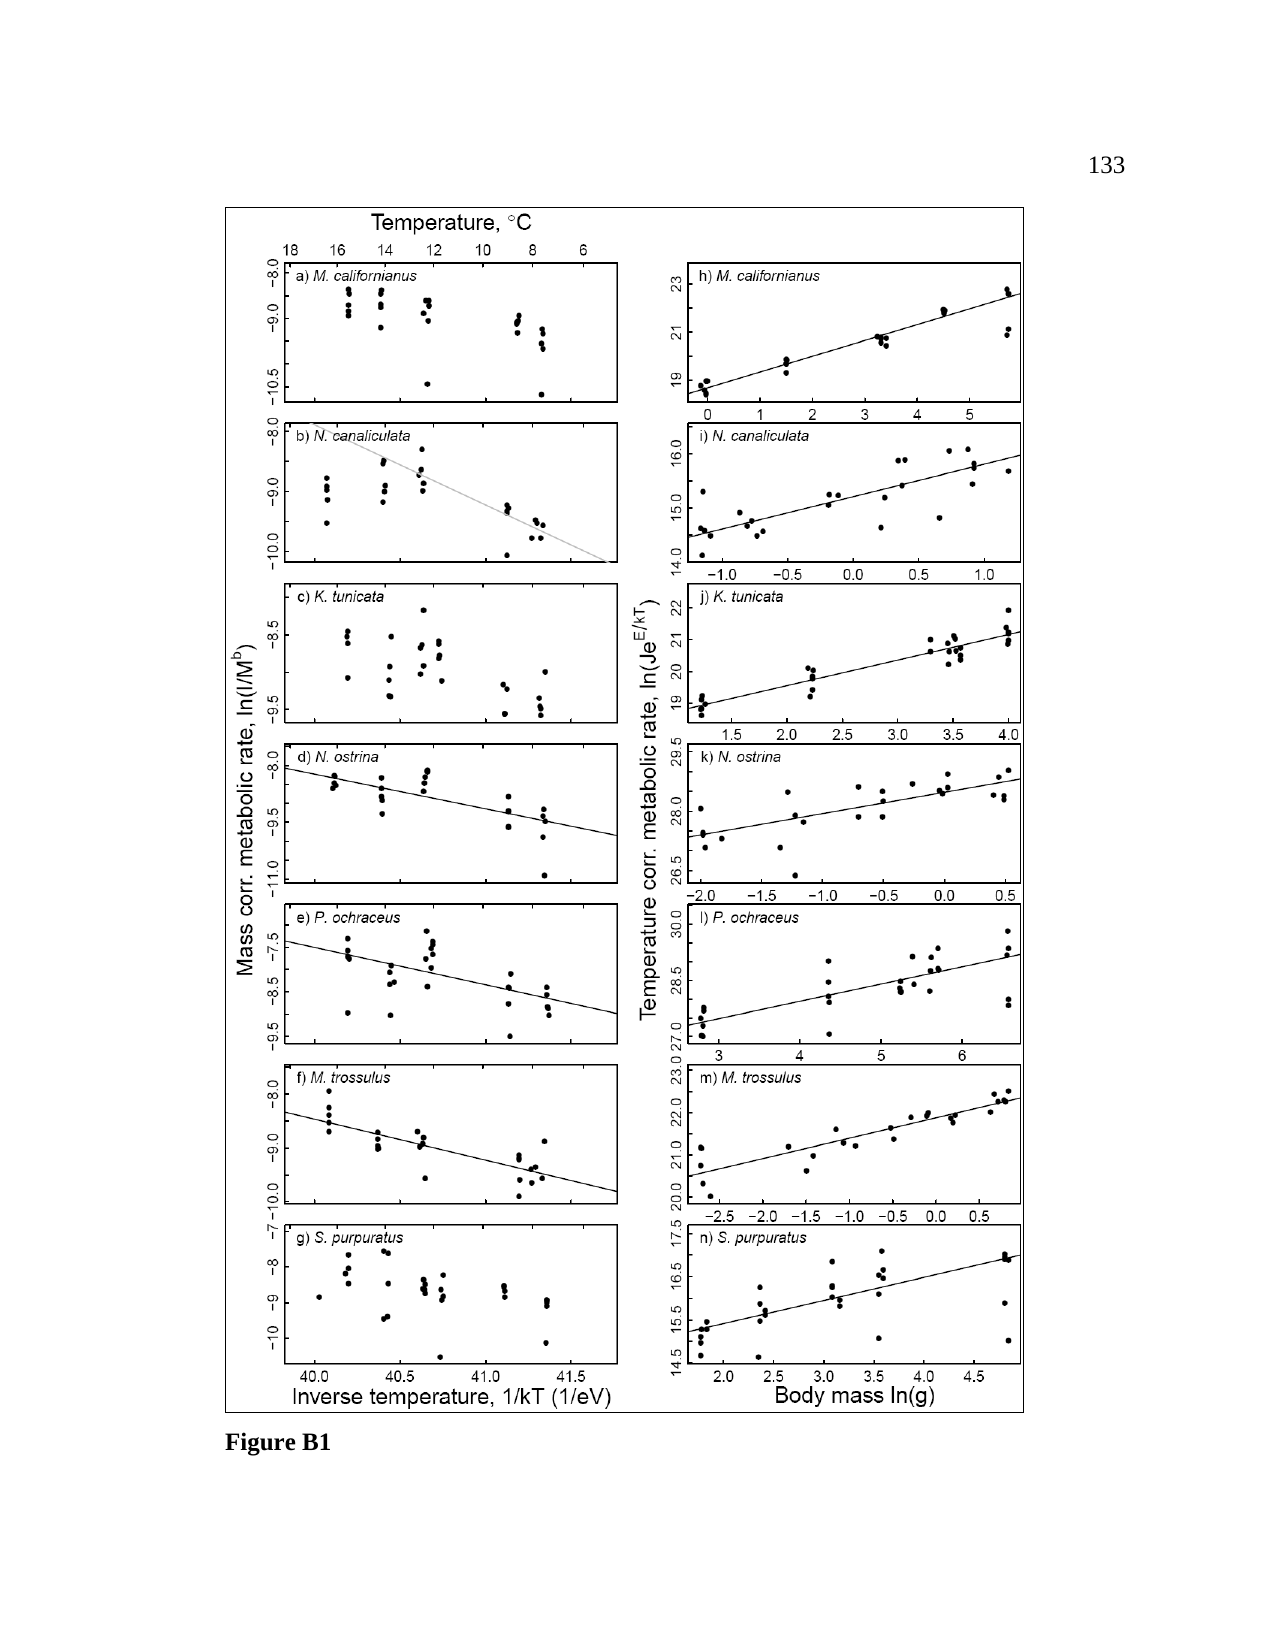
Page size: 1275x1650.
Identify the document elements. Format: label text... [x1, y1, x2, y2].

text Figure B1 [225, 1427, 1125, 1455]
picture [226, 208, 1023, 1412]
